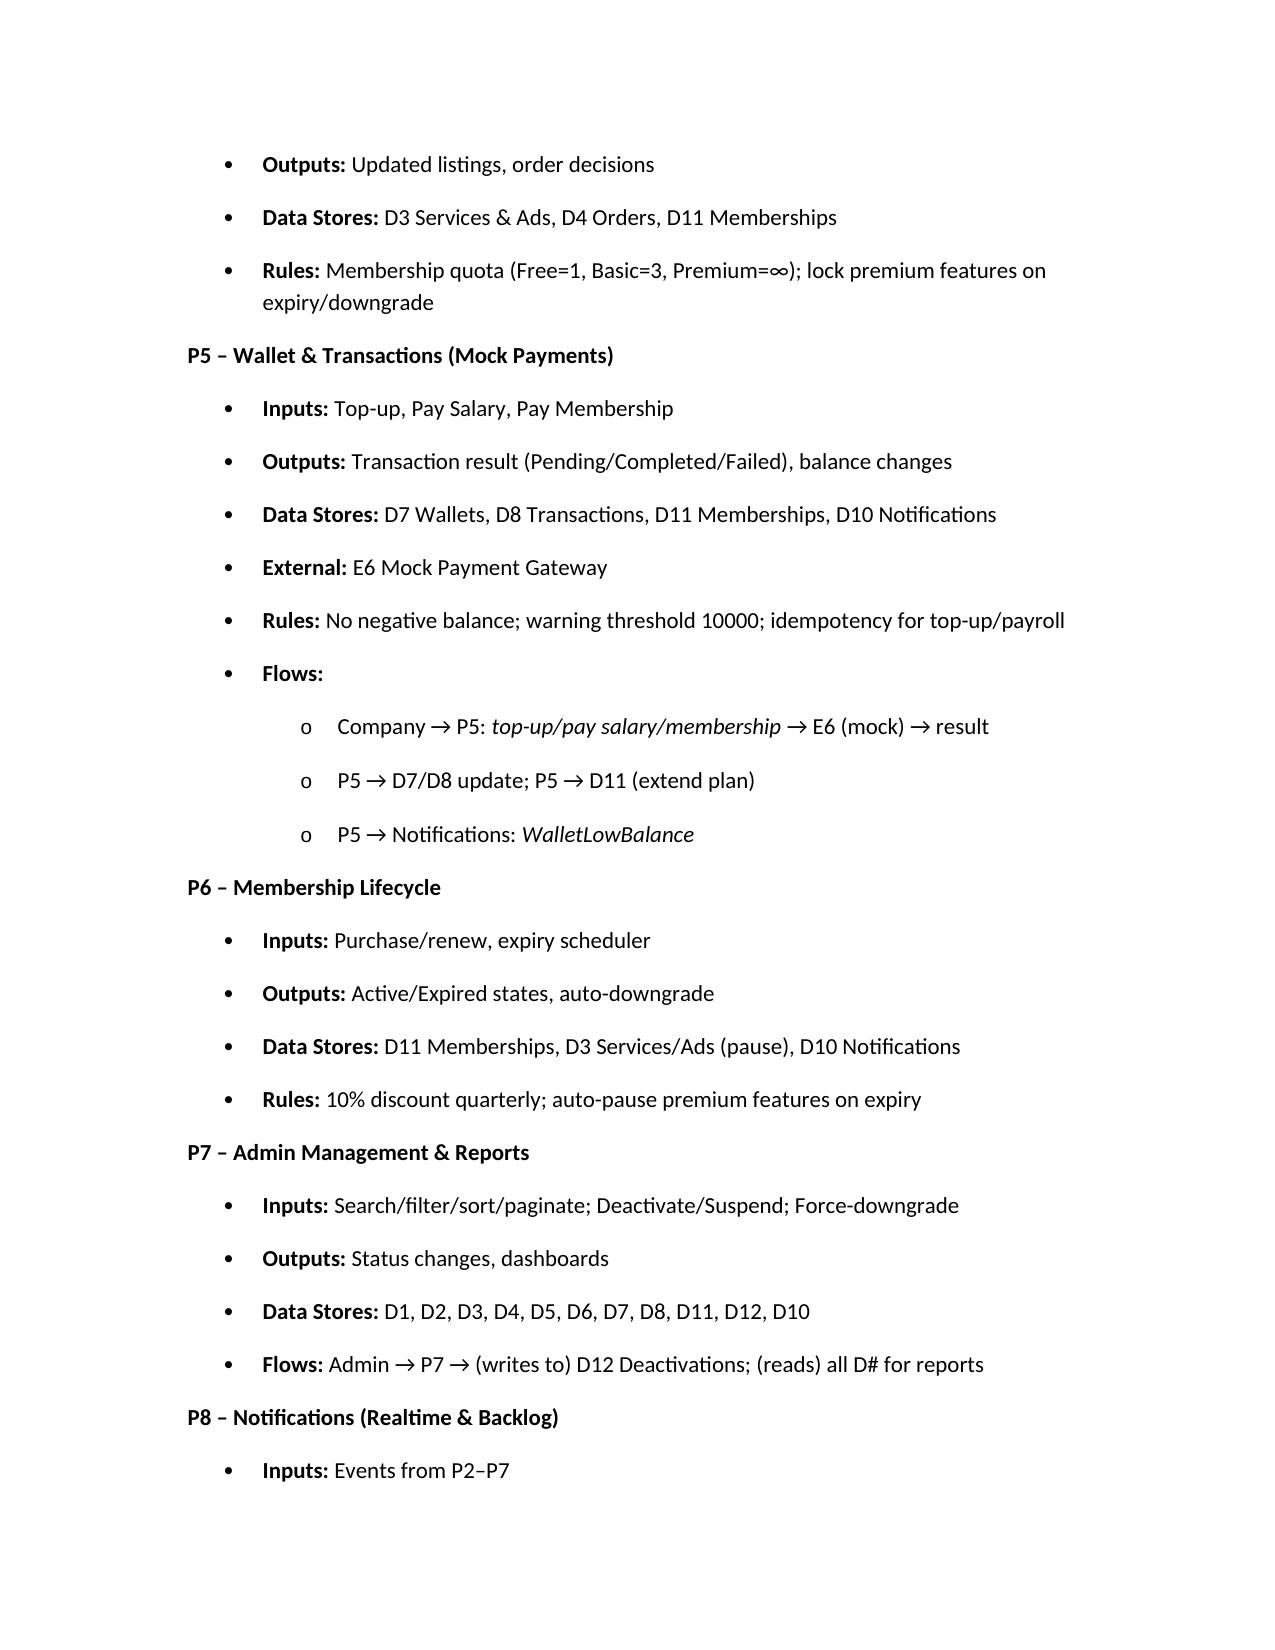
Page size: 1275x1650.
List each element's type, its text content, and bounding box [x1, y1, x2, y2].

text P5 – Wallet & Transactions (Mock Payments) [187, 341, 1087, 369]
list Data Stores: D7 Wallets, D8 Transactions, D11 Memberships, D10 Notifications [225, 500, 1087, 528]
list Rules: 10% discount quarterly; auto-pause premium features on expiry [225, 1085, 1087, 1113]
list Outputs: Status changes, dashboards [225, 1244, 1087, 1272]
text P7 – Admin Management & Reports [187, 1138, 1087, 1166]
text P8 – Notifications (Realtime & Backlog) [187, 1403, 1087, 1432]
list Inputs: Search/filter/sort/paginate; Deactivate/Suspend; Force-downgrade [225, 1191, 1087, 1219]
list Company → P5: top-up/pay salary/membership → E6 (mock) → result [300, 712, 1087, 741]
list Rules: Membership quota (Free=1, Basic=3, Premium=∞); lock premium features on expiry/downgrade [225, 256, 1087, 316]
list Data Stores: D1, D2, D3, D4, D5, D6, D7, D8, D11, D12, D10 [225, 1297, 1087, 1326]
text P6 – Membership Lifecycle [187, 873, 1087, 901]
list Data Stores: D3 Services & Ads, D4 Orders, D11 Memberships [225, 203, 1087, 231]
list P5 → Notifications: WalletLowBalance [300, 820, 1087, 848]
list Flows: Admin → P7 → (writes to) D12 Deactivations; (reads) all D# for reports [225, 1351, 1087, 1378]
list Inputs: Events from P2–P7 [225, 1457, 1087, 1484]
list External: E6 Mock Payment Gateway [225, 553, 1087, 581]
list Outputs: Active/Expired states, auto-downgrade [225, 979, 1087, 1007]
list Data Stores: D11 Memberships, D3 Services/Ads (pause), D10 Notifications [225, 1032, 1087, 1060]
list Inputs: Purchase/renew, expiry scheduler [225, 926, 1087, 954]
list Outputs: Transaction result (Pending/Completed/Failed), balance changes [225, 447, 1087, 475]
list Inputs: Top-up, Pay Salary, Pay Membership [225, 394, 1087, 422]
list Outputs: Updated listings, order decisions [225, 150, 1087, 178]
list Rules: No negative balance; warning threshold 10000; idempotency for top-up/payroll [225, 606, 1087, 634]
list Flows: [225, 659, 1087, 687]
list P5 → D7/D8 update; P5 → D11 (extend plan) [300, 766, 1087, 794]
